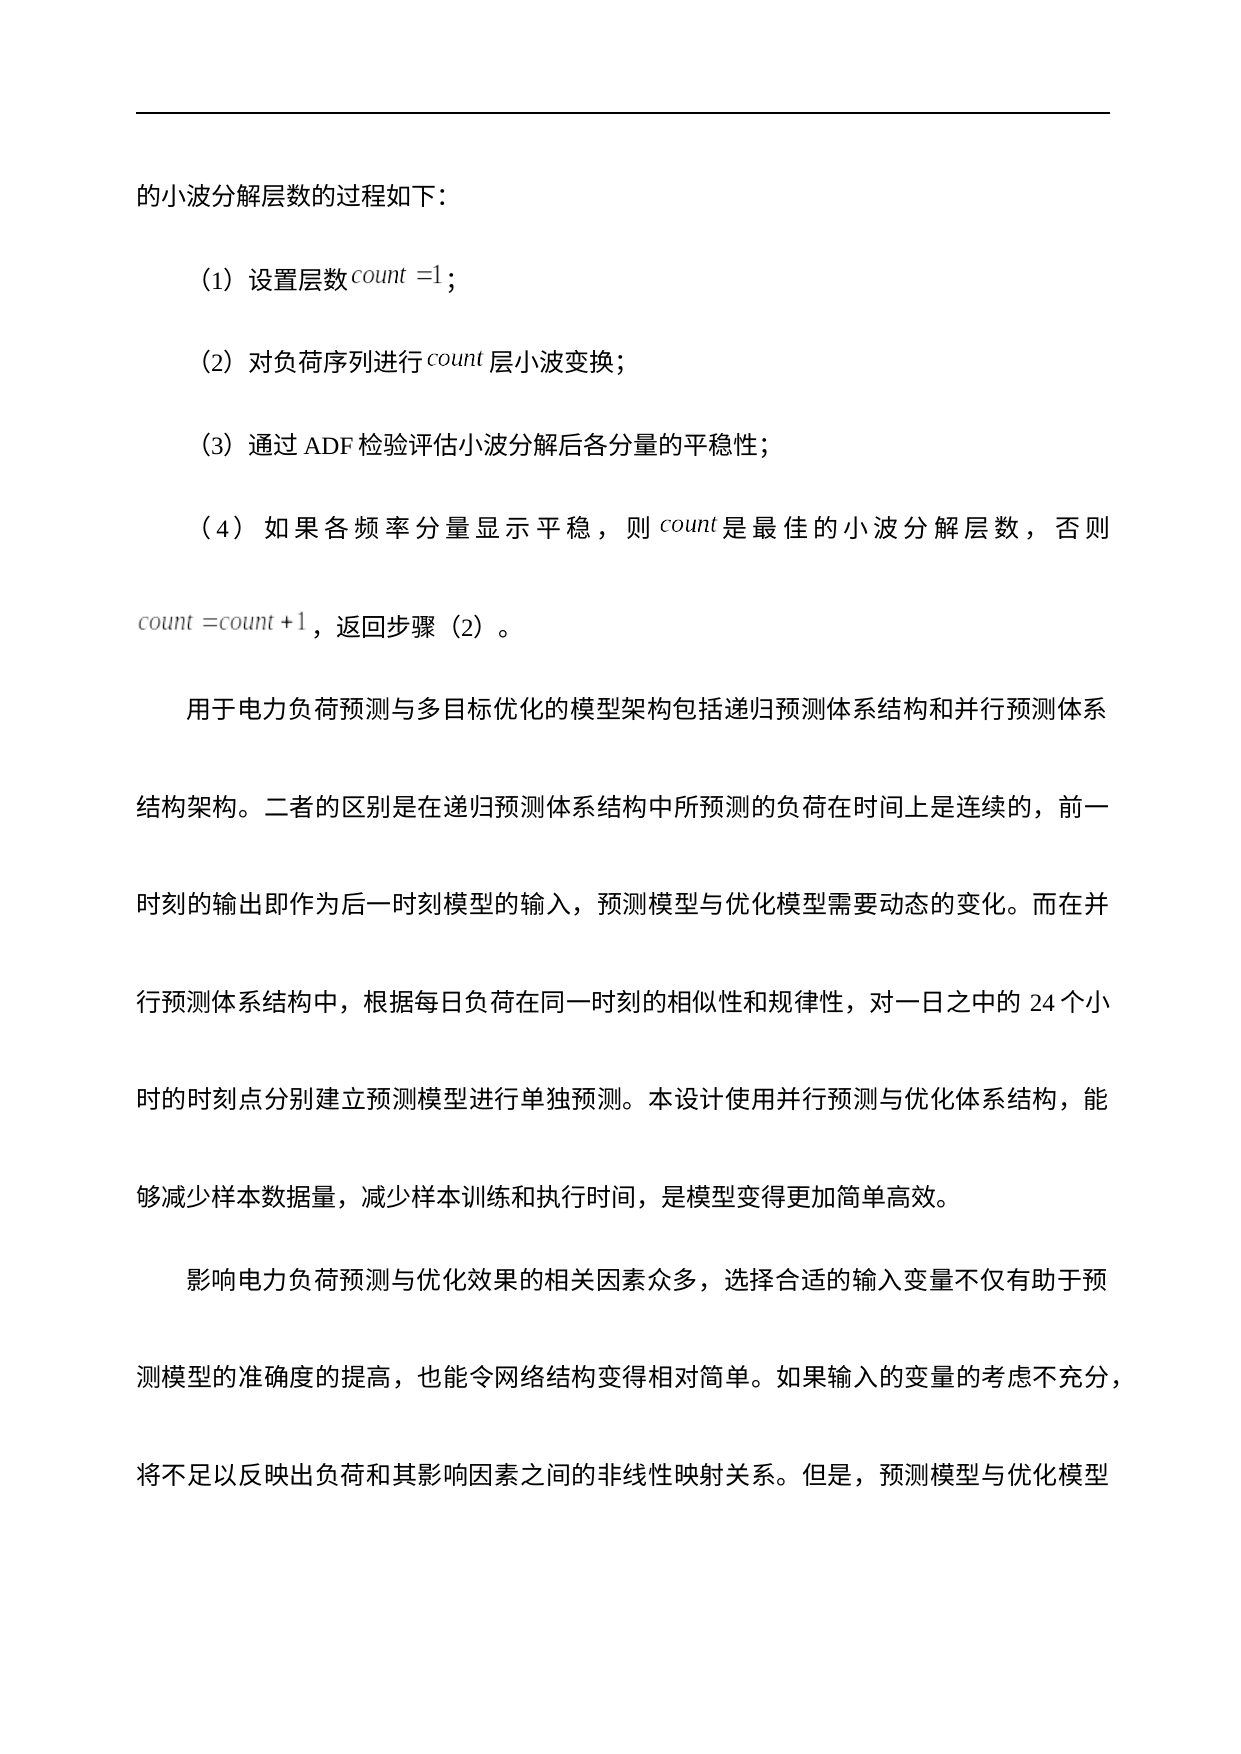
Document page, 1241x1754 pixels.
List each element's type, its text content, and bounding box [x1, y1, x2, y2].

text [136, 162, 1110, 227]
text （1）设置层数； [136, 245, 1110, 310]
text （3）通过ADF检验评估小波分解后各分量的平稳性； [136, 411, 1110, 476]
text （4）如果各频率分量显示平稳，则是最佳的小波分解层数，否则，返回步骤（2）。 [136, 494, 1110, 657]
text 用于电力负荷预测与多目标优化的模型架构包括递归预测体系结构和并行预测体系结构架构。二者的区别是在递归预测体系结构中所预测的负荷在时间上是连续的，前一时刻的输出即作为后一时刻模型的输入，预测模型与优化模型需要动态的变化。而在并行预测体系结构中，根据每日负荷在同一时刻的相似性和规律性，对一日之中的24个小时的时刻点分别建立预测模型进行单独预测。本设计使用并行预测与优化体系结构，能够减少样本数据量，减少样本训练和执行时间，是模型变得更加简单高效。 [136, 675, 1110, 1228]
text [136, 1246, 1110, 1506]
text （2）对负荷序列进行层小波变换； [136, 328, 1110, 393]
